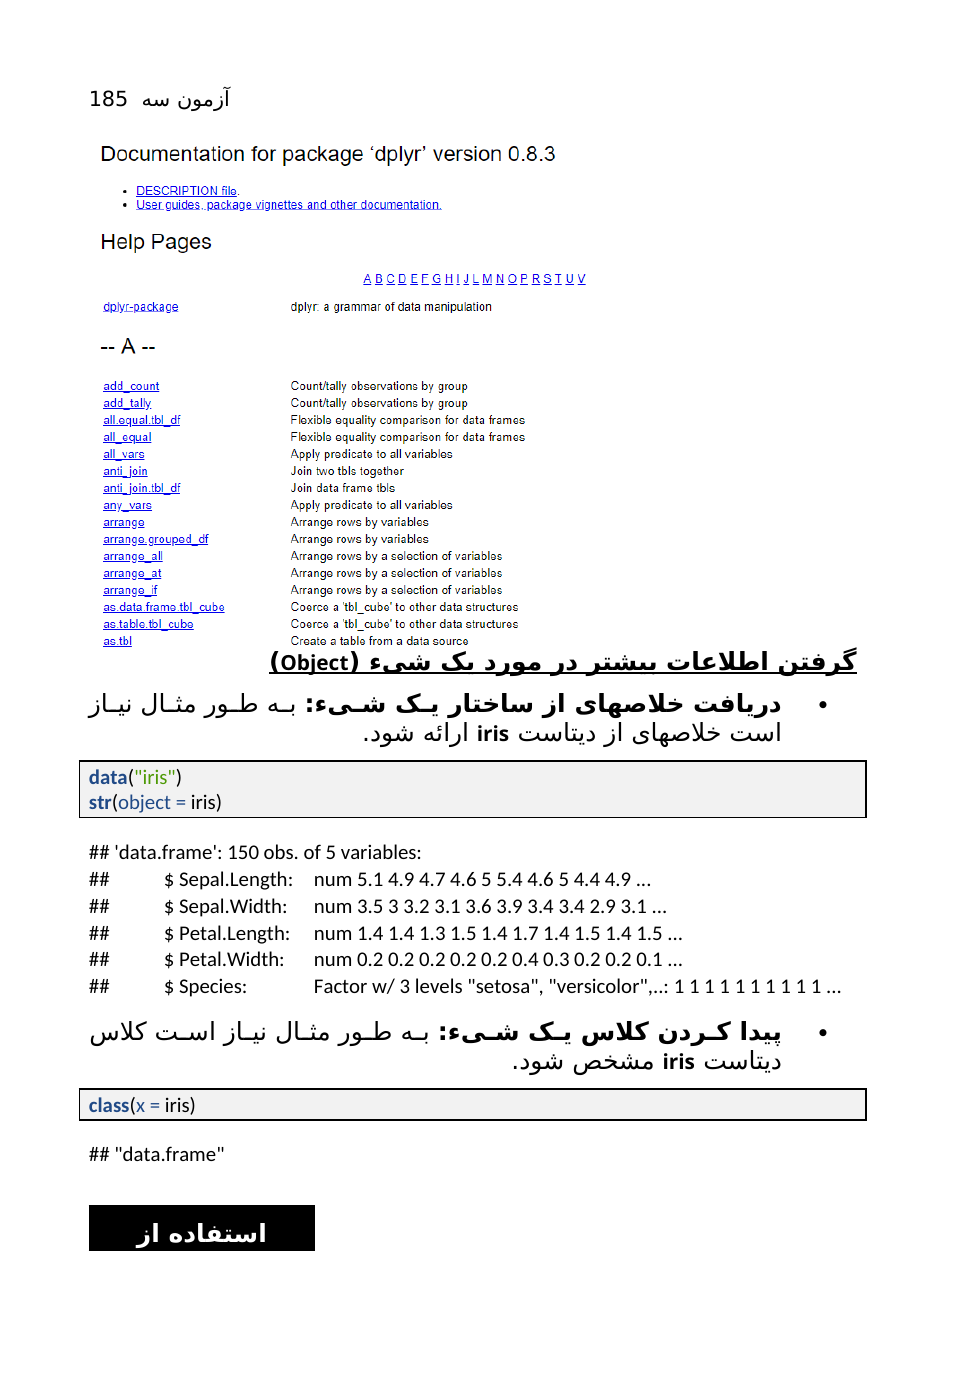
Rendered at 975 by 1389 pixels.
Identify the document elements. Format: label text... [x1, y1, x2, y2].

text گرفتن اطلاعات بیشتر در مورد یک شیء‏ (Object) [89, 647, 857, 677]
text class(x = iris) [80, 1090, 865, 1119]
list دریافت خلاصه‏ای از ساختار یک شیء: به طور مثال نیاز است خلاصه‏ای از دیتاست iris ارائه شود. [89, 689, 819, 748]
text ## 'data.frame': 150 obs. of 5 variables: ## $ Sepal.Length: num 5.1 4.9 4.7 4.6 5 5.4 4.6 5 4.4 4.9 ... ## $ Sepal.Width: num 3.5 3 3.2 3.1 3.6 3.9 3.4 3.4 2.9 3.1 ... ## $ Petal.Length: num 1.4 1.4 1.3 1.5 1.4 1.7 1.4 1.5 1.4 1.5 ... ## $ Petal.Width: num 0.2 0.2 0.2 0.2 0.2 0.4 0.3 0.2 0.2 0.1 ... ## $ Species: Factor w/ 3 levels "setosa", "versicolor",..: 1 1 1 1 1 1 1 1 1 1 ... [89, 839, 857, 999]
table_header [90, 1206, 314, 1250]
list پیدا کردن کلاس یک شیء: به طور مثال نیاز است کلاس دیتاست iris مشخص شود. [89, 1017, 819, 1076]
text ## "data.frame" [89, 1142, 857, 1167]
text data("iris") str(object = iris) [80, 762, 865, 817]
picture [97, 135, 848, 648]
